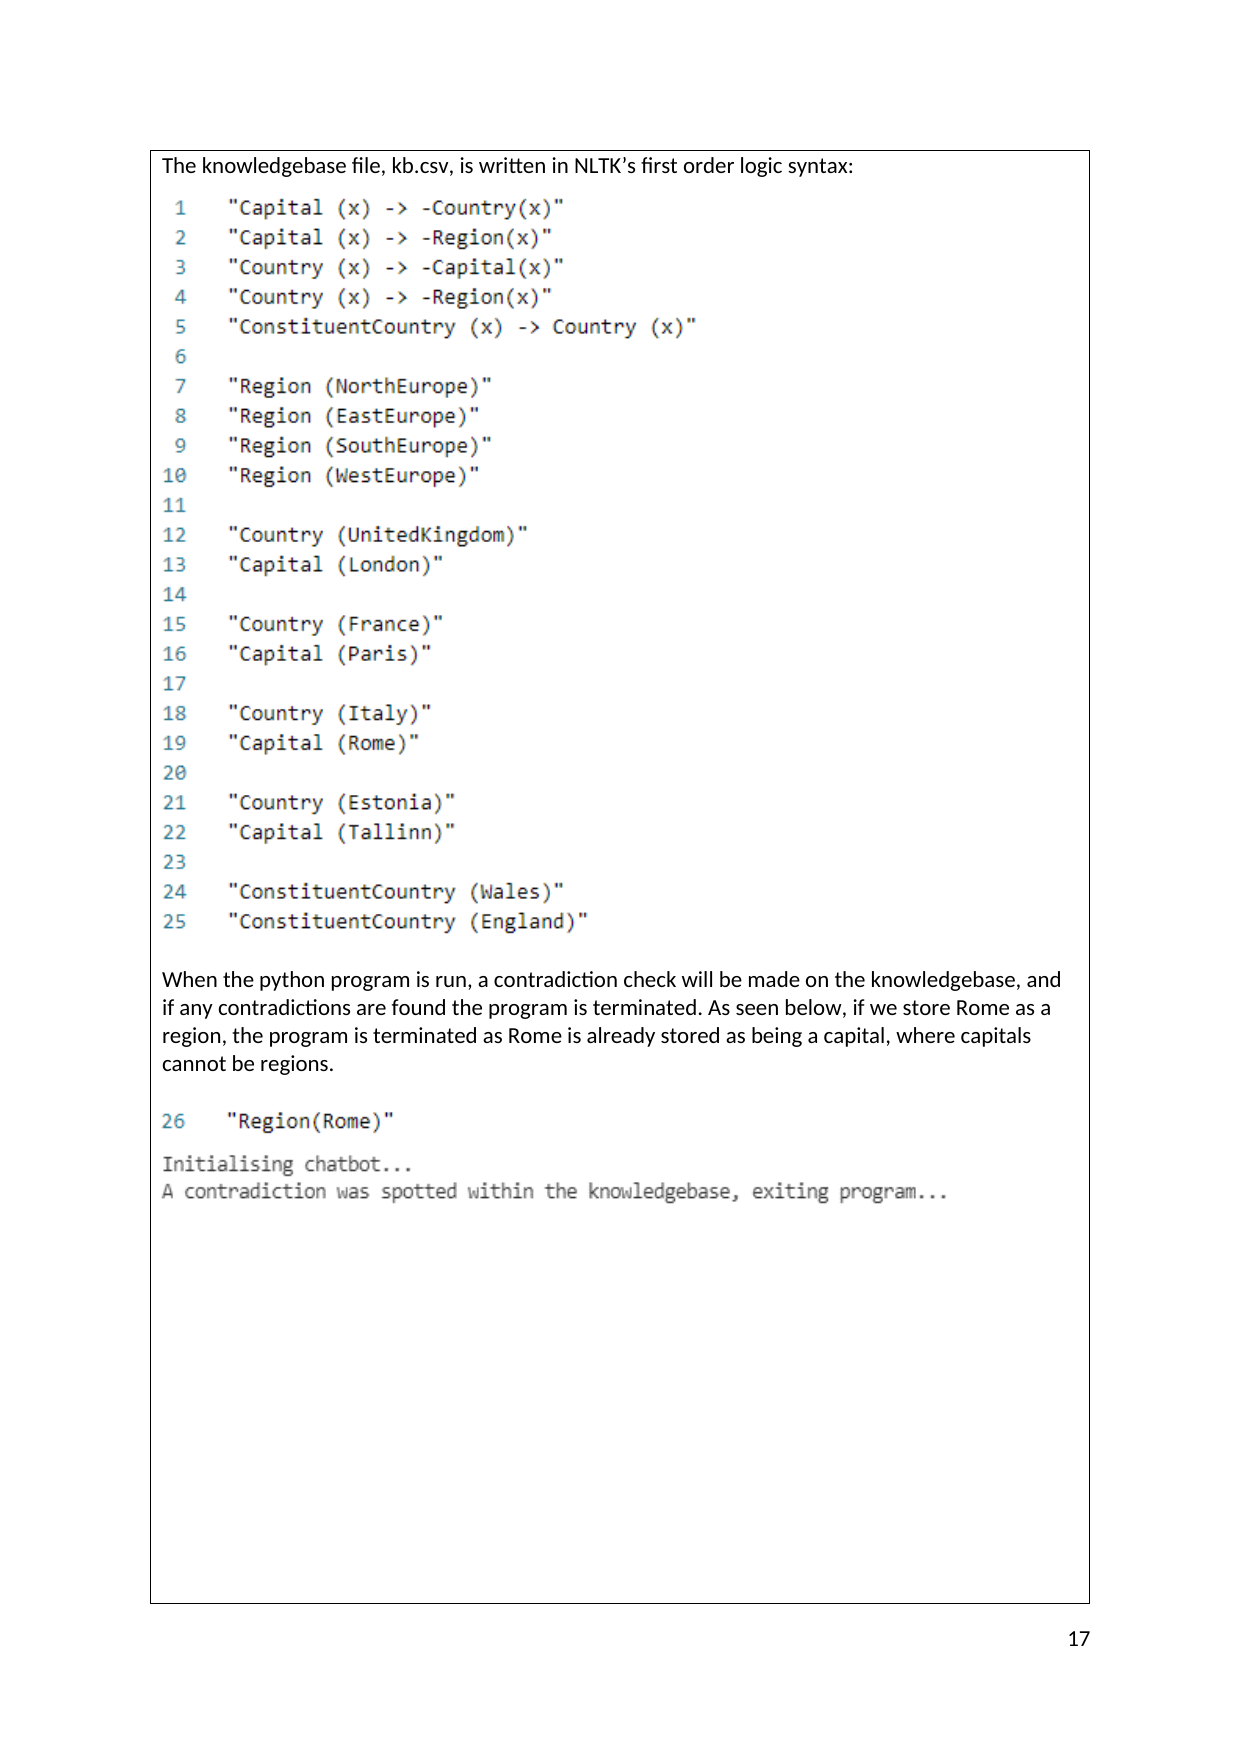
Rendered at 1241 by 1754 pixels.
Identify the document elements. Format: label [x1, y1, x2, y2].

picture [159, 1153, 958, 1205]
picture [157, 193, 705, 938]
table_header [151, 151, 1089, 1603]
picture [154, 1103, 408, 1138]
